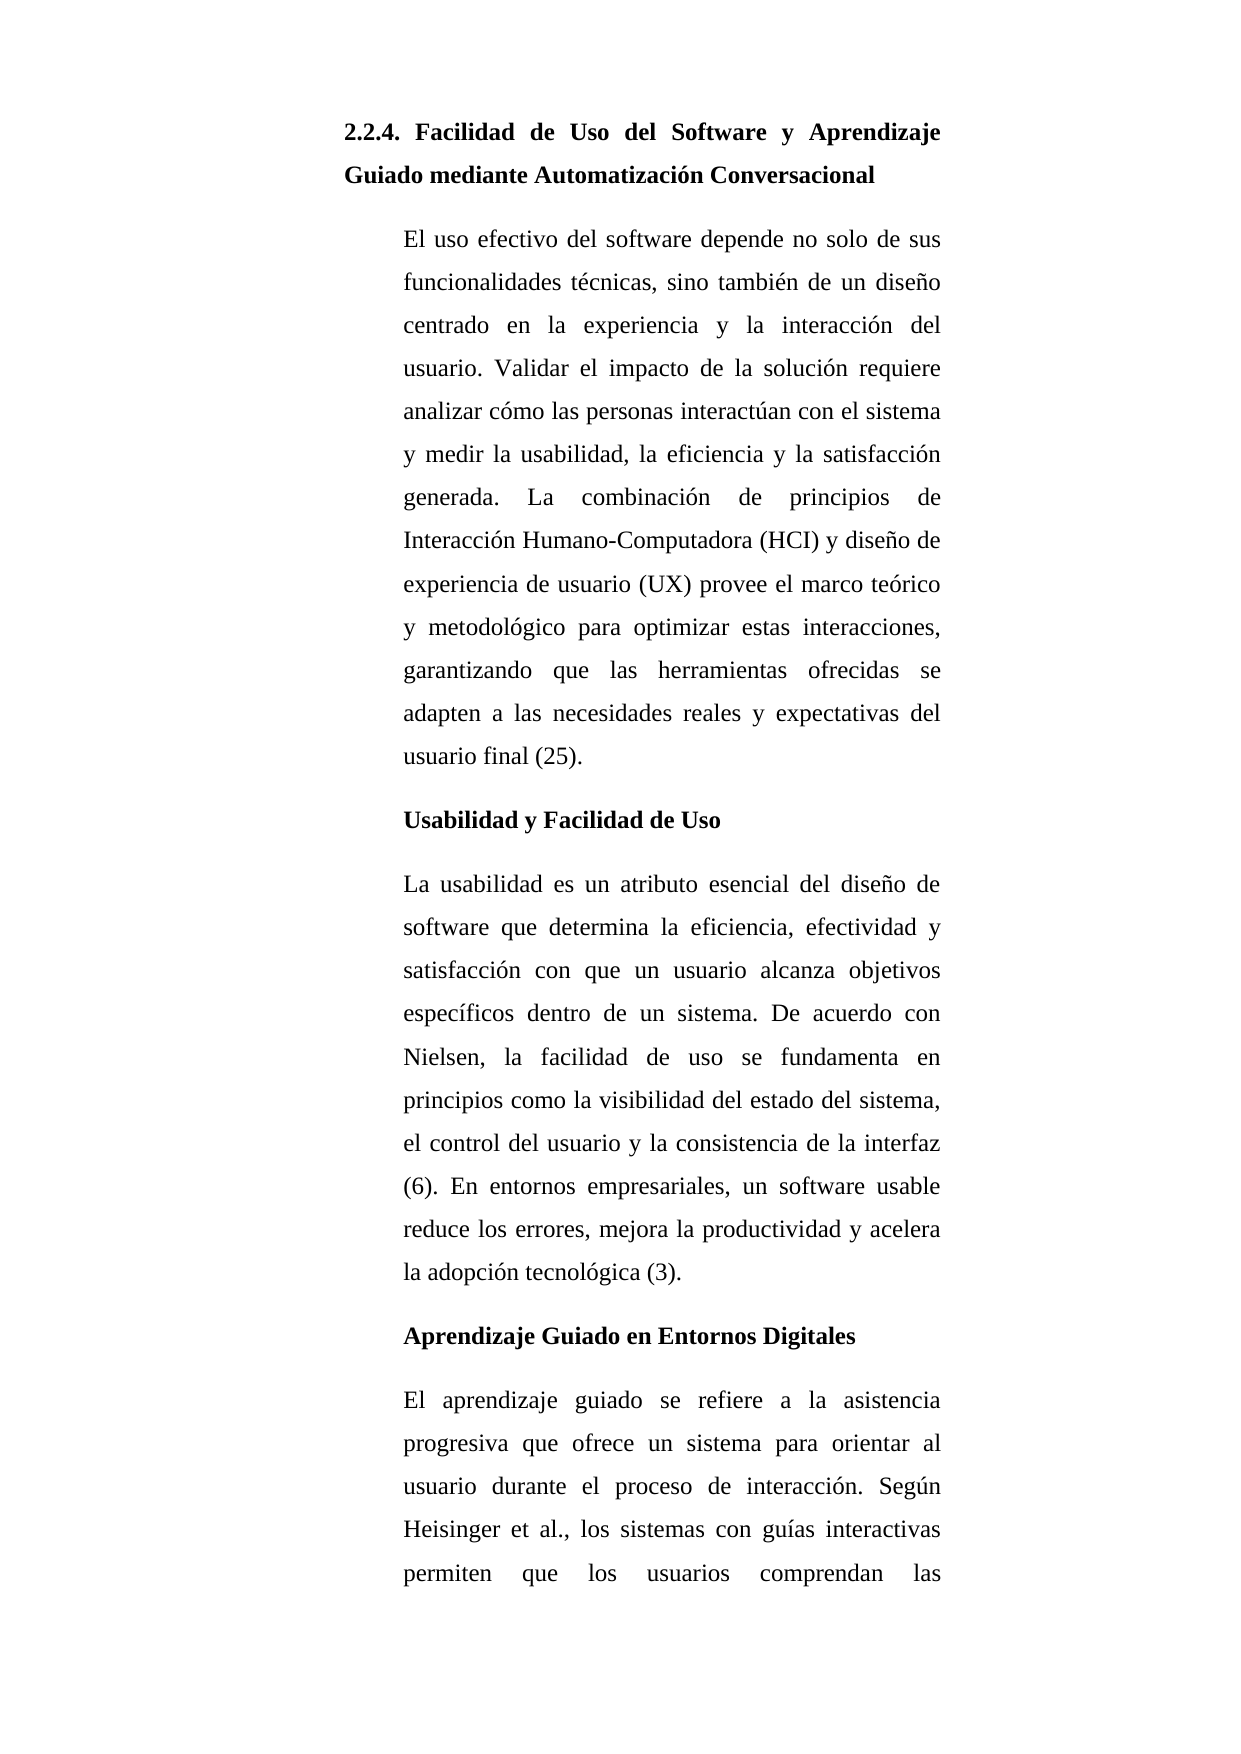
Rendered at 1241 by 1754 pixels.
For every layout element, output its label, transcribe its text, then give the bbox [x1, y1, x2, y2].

text 2.2.4. Facilidad de Uso del Software y Aprendizaje Guiado mediante Automatización Conversacional [344, 117, 941, 188]
text Aprendizaje Guiado en Entornos Digitales [403, 1321, 941, 1350]
text La usabilidad es un atributo esencial del diseño de software que determina la eficiencia, efectividad y satisfacción con que un usuario alcanza objetivos específicos dentro de un sistema. De acuerdo con Nielsen, la facilidad de uso se fundamenta en principios como la visibilidad del estado del sistema, el control del usuario y la consistencia de la interfaz (6). En entornos empresariales, un software usable reduce los errores, mejora la productividad y acelera la adopción tecnológica (3). [403, 869, 941, 1286]
text Usabilidad y Facilidad de Uso [403, 805, 941, 834]
text El uso efectivo del software depende no solo de sus funcionalidades técnicas, sino también de un diseño centrado en la experiencia y la interacción del usuario. Validar el impacto de la solución requiere analizar cómo las personas interactúan con el sistema y medir la usabilidad, la eficiencia y la satisfacción generada. La combinación de principios de Interacción Humano-Computadora (HCI) y diseño de experiencia de usuario (UX) provee el marco teórico y metodológico para optimizar estas interacciones, garantizando que las herramientas ofrecidas se adapten a las necesidades reales y expectativas del usuario final (25). [403, 224, 941, 770]
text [403, 1385, 941, 1586]
